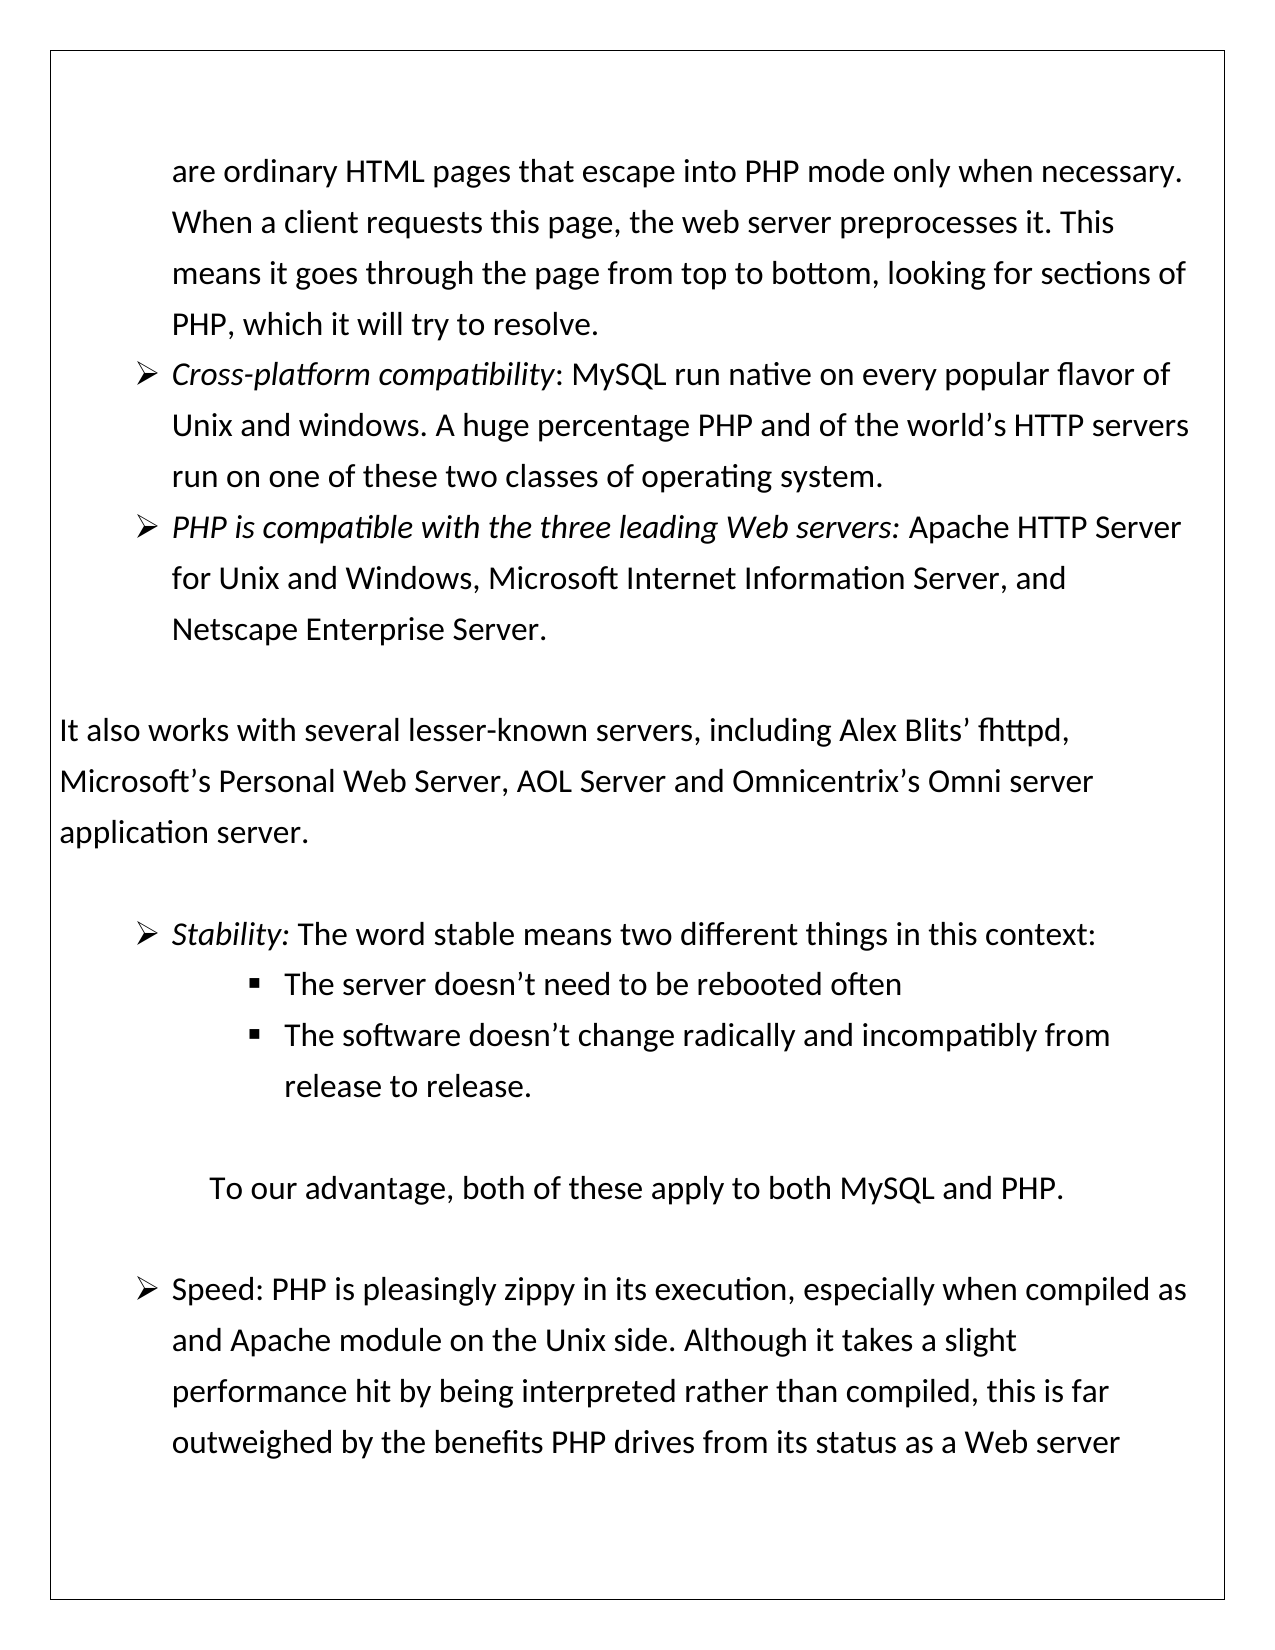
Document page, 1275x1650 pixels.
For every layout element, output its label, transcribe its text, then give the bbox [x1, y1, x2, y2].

list Cross-platform compatibility: MySQL run native on every popular flavor of Unix and windows. A huge percentage PHP and of the world’s HTTP servers run on one of these two classes of operating system. [134, 353, 1196, 496]
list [134, 150, 1196, 343]
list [134, 1268, 1196, 1462]
text To our advantage, both of these apply to both MySQL and PHP. [172, 1167, 1196, 1207]
list PHP is compatible with the three leading Web servers: Apache HTTP Server for Unix and Windows, Microsoft Internet Information Server, and Netscape Enterprise Server. [134, 506, 1196, 648]
list The software doesn’t change radically and incompatibly from release to release. [247, 1014, 1196, 1106]
list The server doesn’t need to be rebooted often [247, 963, 1196, 1004]
text It also works with several lesser-known servers, including Alex Blits’ fhttpd, Microsoft’s Personal Web Server, AOL Server and Omnicentrix’s Omni server application server. [59, 709, 1196, 852]
list Stability: The word stable means two different things in this context: [134, 912, 1196, 953]
